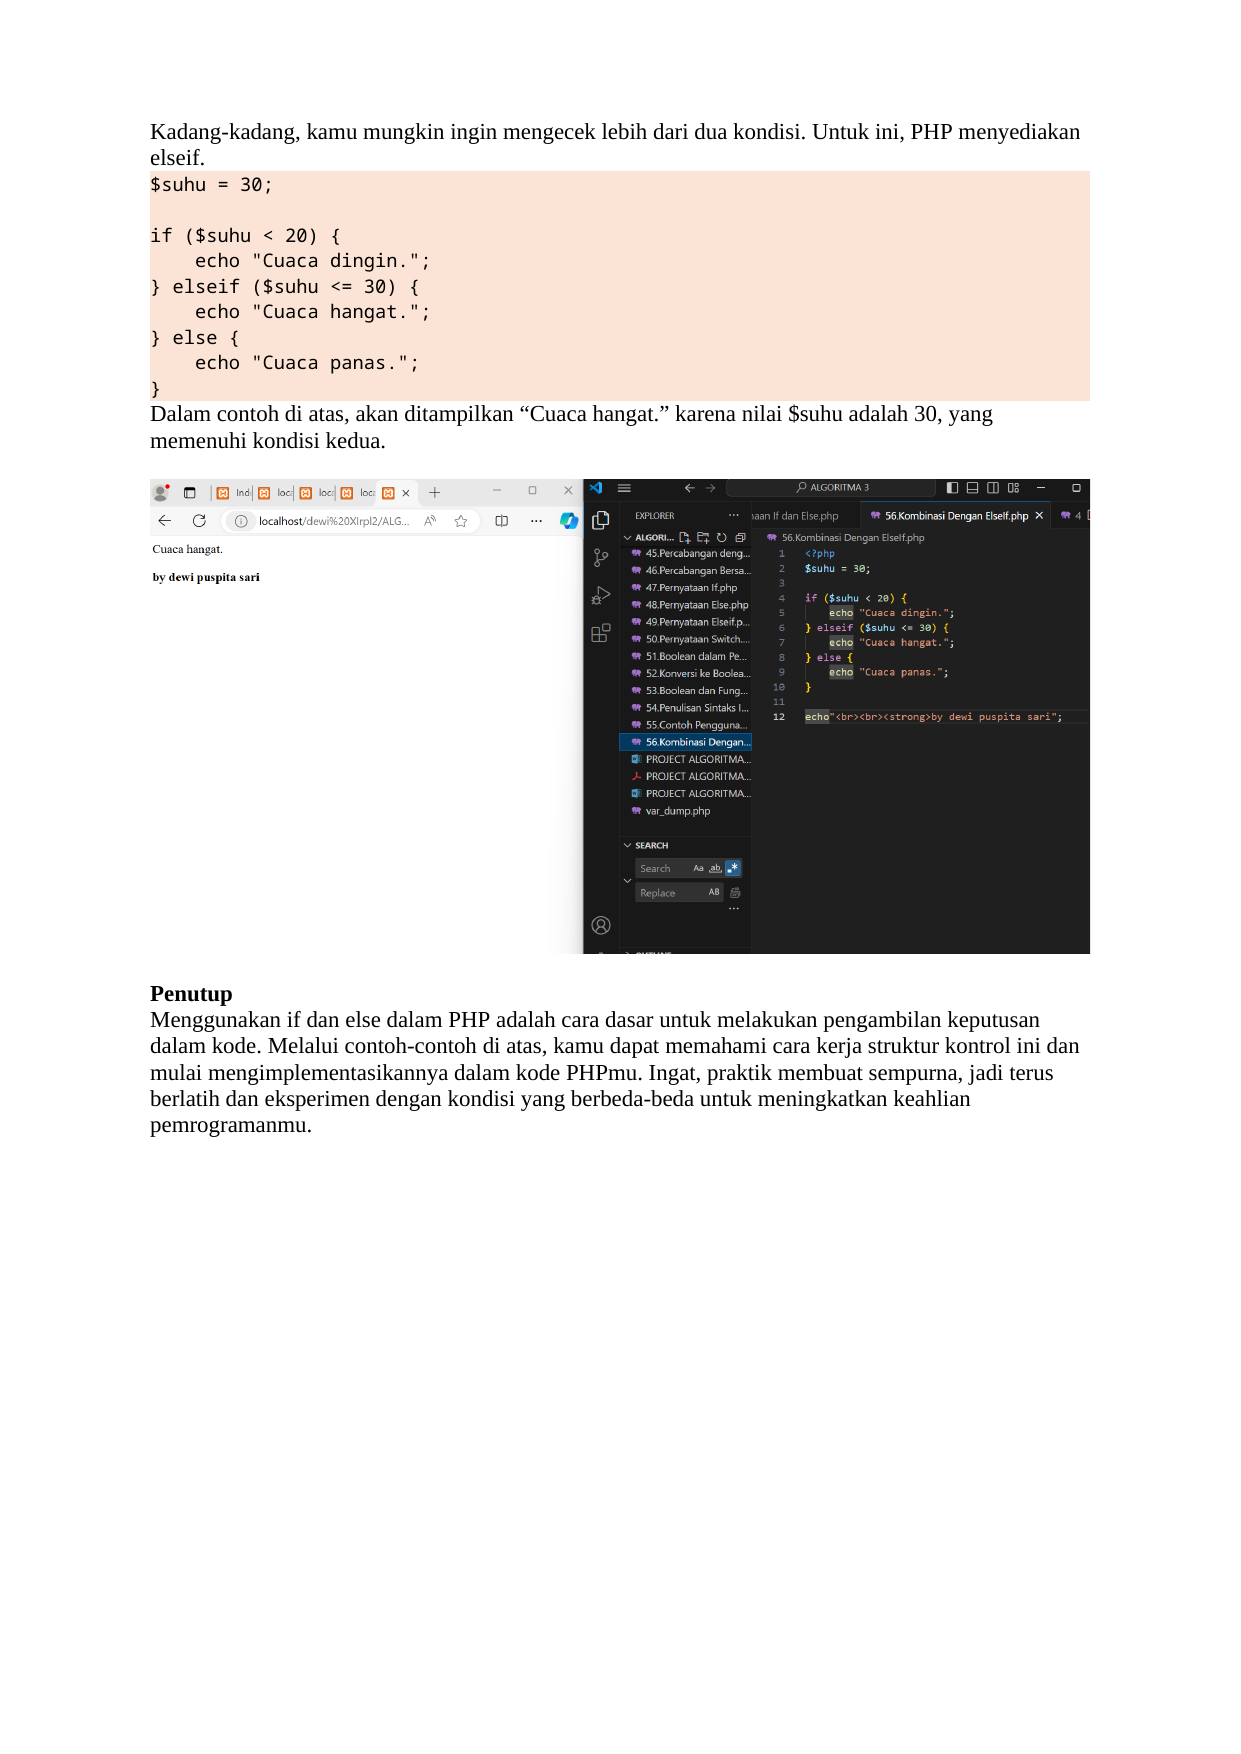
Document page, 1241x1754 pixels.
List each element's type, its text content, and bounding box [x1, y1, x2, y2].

text } [150, 375, 1090, 401]
text echo "Cuaca hangat."; [150, 298, 1090, 324]
text Menggunakan if dan else dalam PHP adalah cara dasar untuk melakukan pengambilan keputusan dalam kode. Melalui contoh-contoh di atas, kamu dapat memahami cara kerja struktur kontrol ini dan mulai mengimplementasikannya dalam kode PHPmu. Ingat, praktik membuat sempurna, jadi terus berlatih dan eksperimen dengan kondisi yang berbeda-beda untuk meningkatkan keahlian pemrogramanmu. [150, 1006, 1090, 1138]
text } else { [150, 324, 1090, 349]
text echo "Cuaca panas."; [150, 349, 1090, 375]
text Penutup [150, 980, 1090, 1006]
text echo "Cuaca dingin."; [150, 247, 1090, 273]
picture [150, 479, 1091, 954]
text if ($suhu < 20) { [150, 222, 1090, 247]
text Dalam contoh di atas, akan ditampilkan “Cuaca hangat.” karena nilai $suhu adalah 30, yang memenuhi kondisi kedua. [150, 401, 1090, 453]
text Kadang-kadang, kamu mungkin ingin mengecek lebih dari dua kondisi. Untuk ini, PHP menyediakan elseif. [150, 118, 1090, 171]
text } elseif ($suhu <= 30) { [150, 273, 1090, 298]
text $suhu = 30; [150, 171, 1090, 196]
